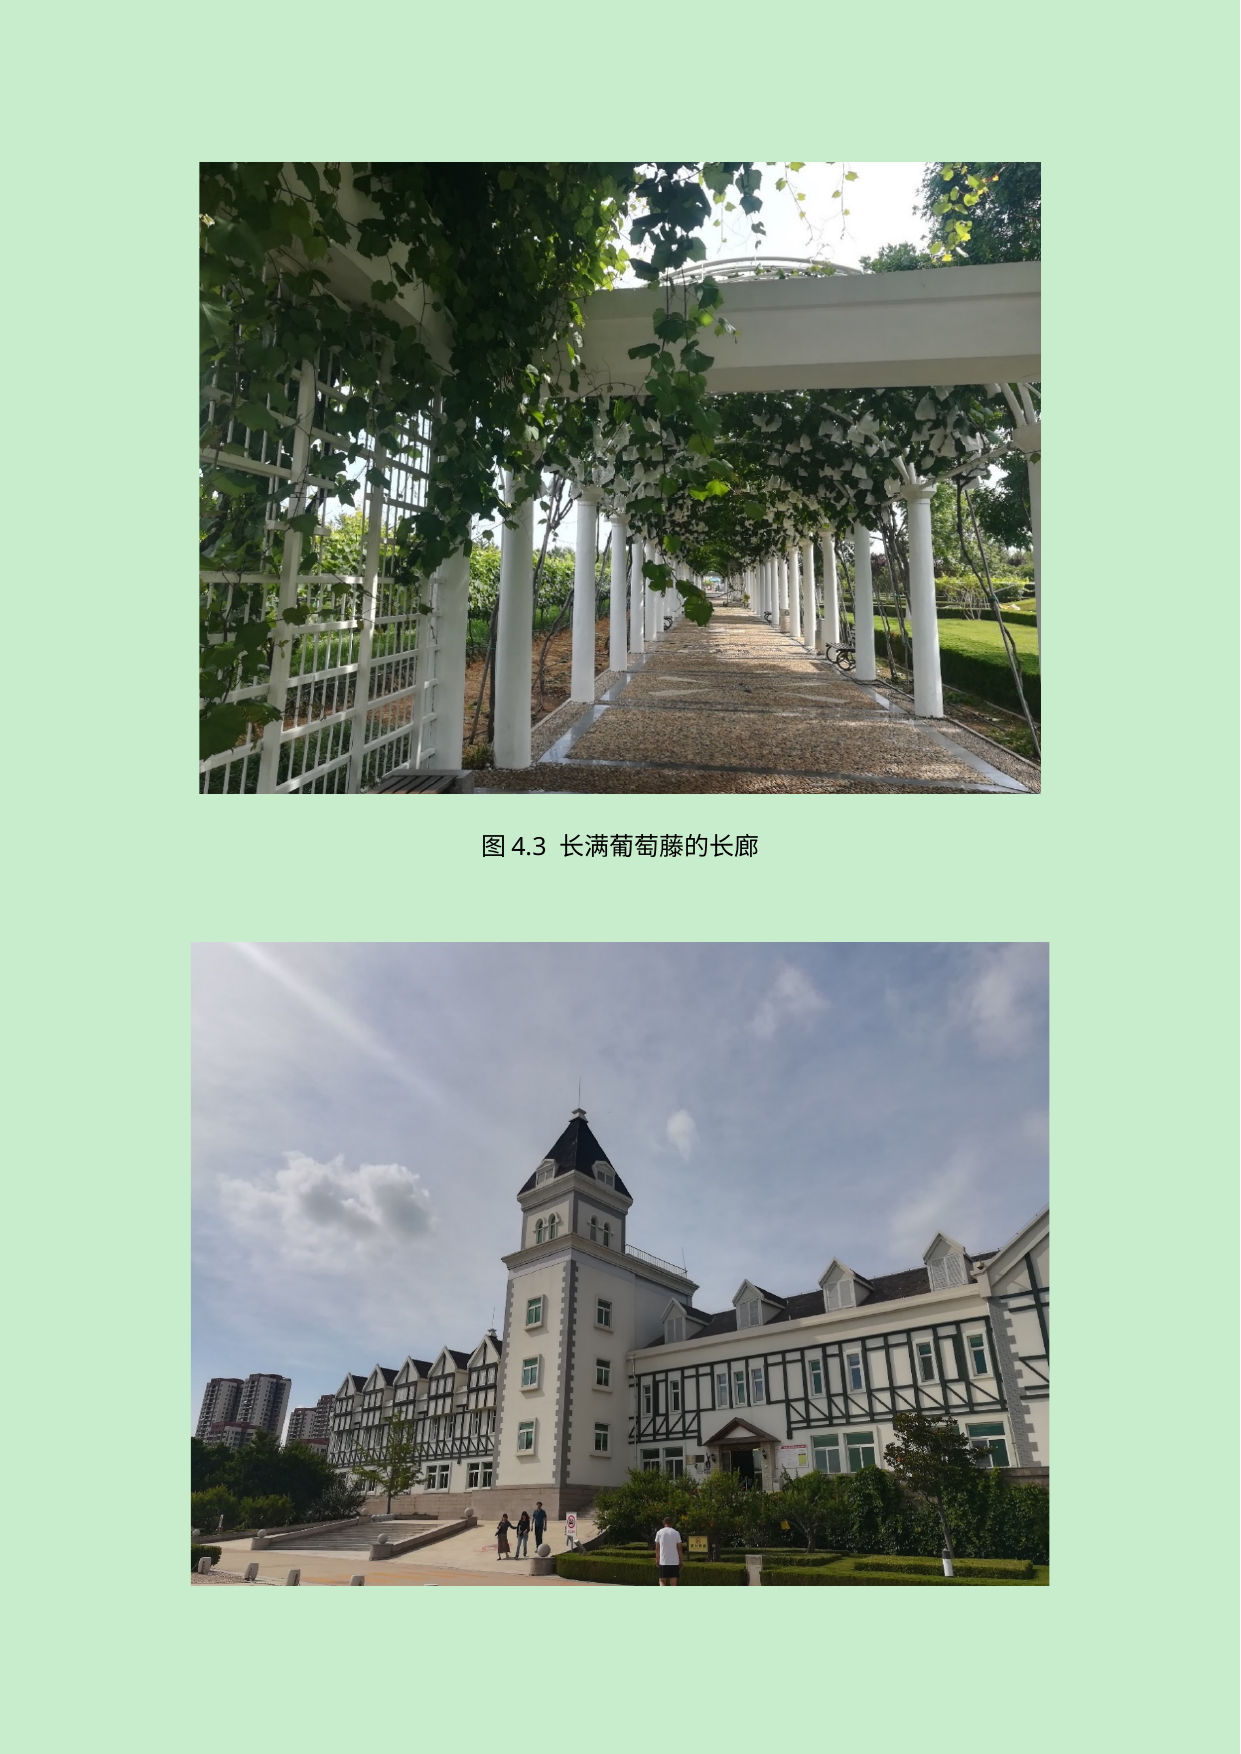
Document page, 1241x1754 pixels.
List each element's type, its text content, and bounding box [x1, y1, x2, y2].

text 图4.3 长满葡萄藤的长廊 [187, 812, 1053, 877]
picture [199, 162, 1041, 794]
picture [190, 942, 1050, 1586]
